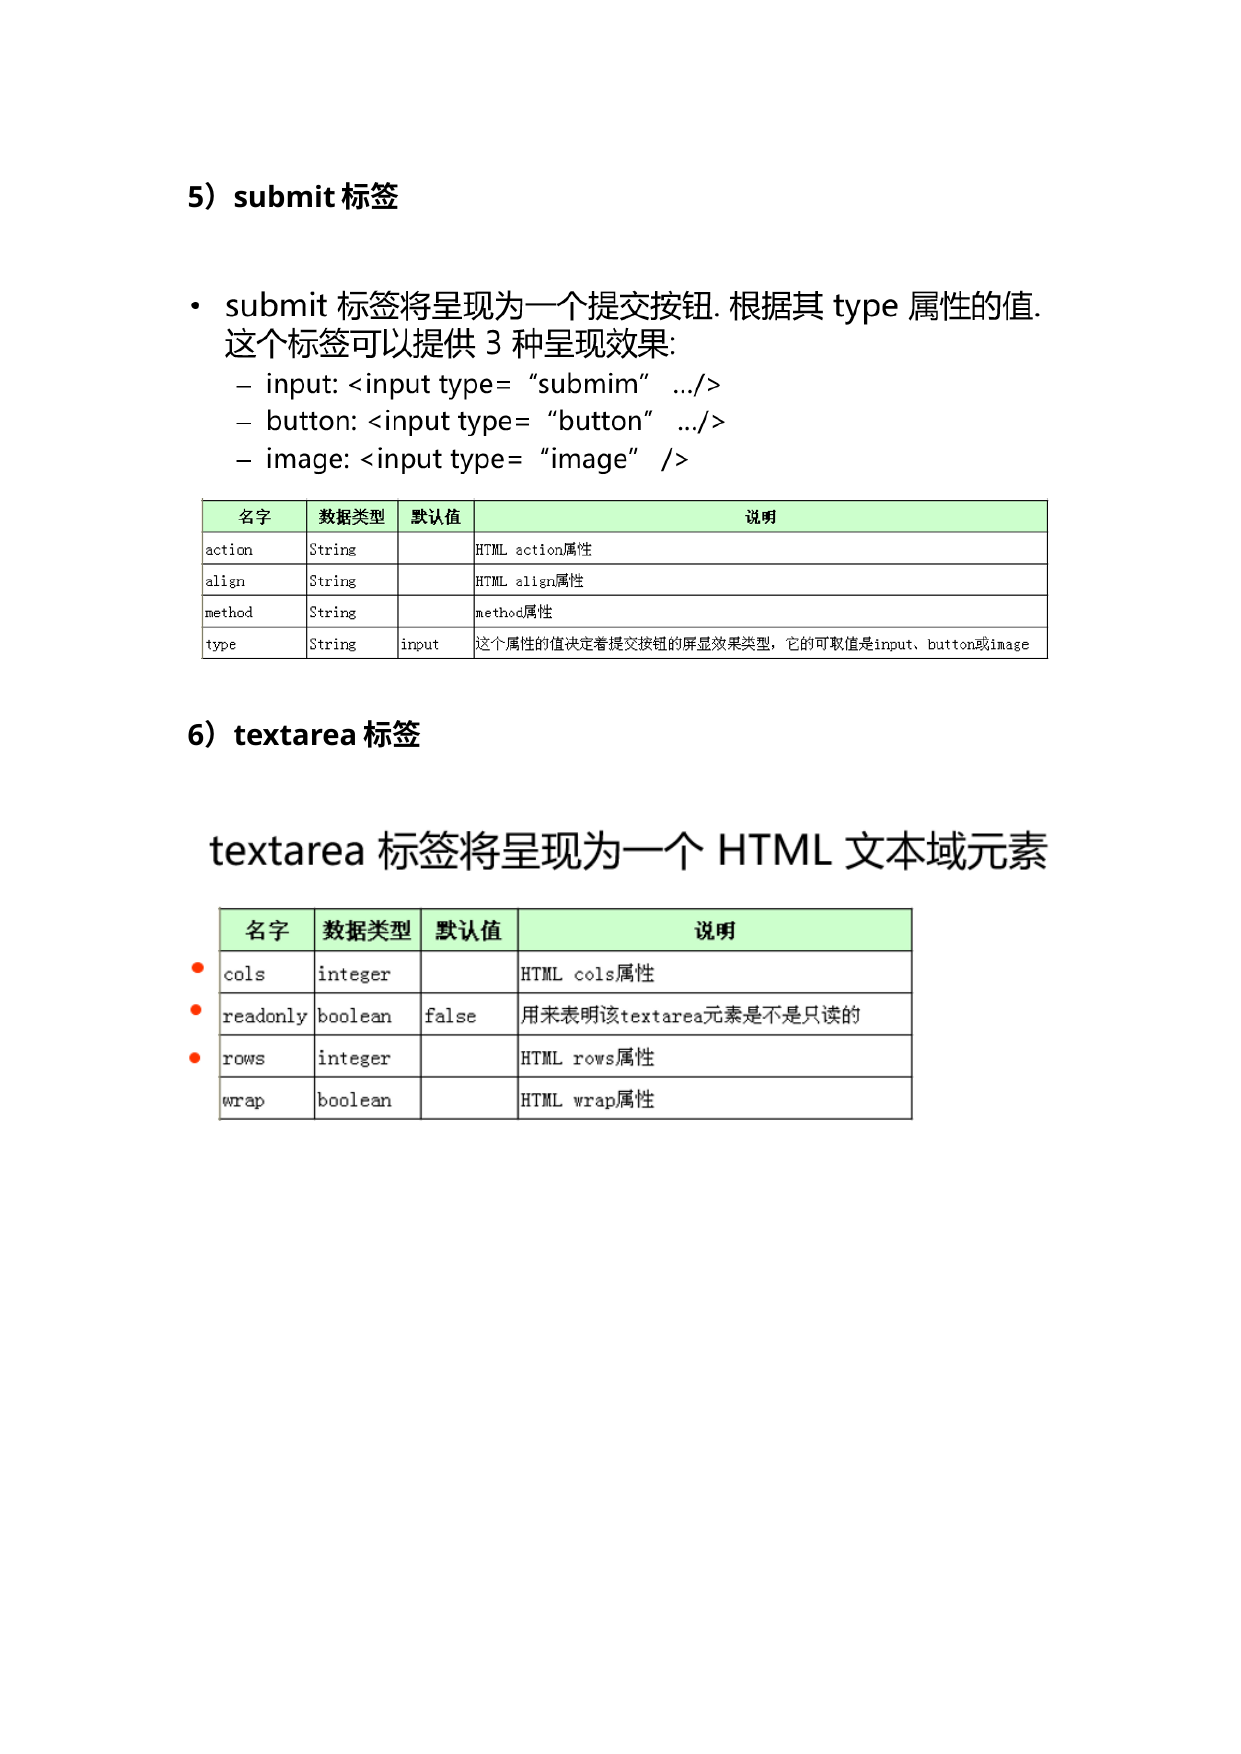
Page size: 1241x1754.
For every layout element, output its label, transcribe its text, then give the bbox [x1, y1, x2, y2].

subtitle 5）submit标签 [187, 162, 1053, 227]
subtitle 6）textarea标签 [187, 700, 1053, 765]
picture [187, 818, 1053, 1127]
picture [187, 280, 1053, 663]
